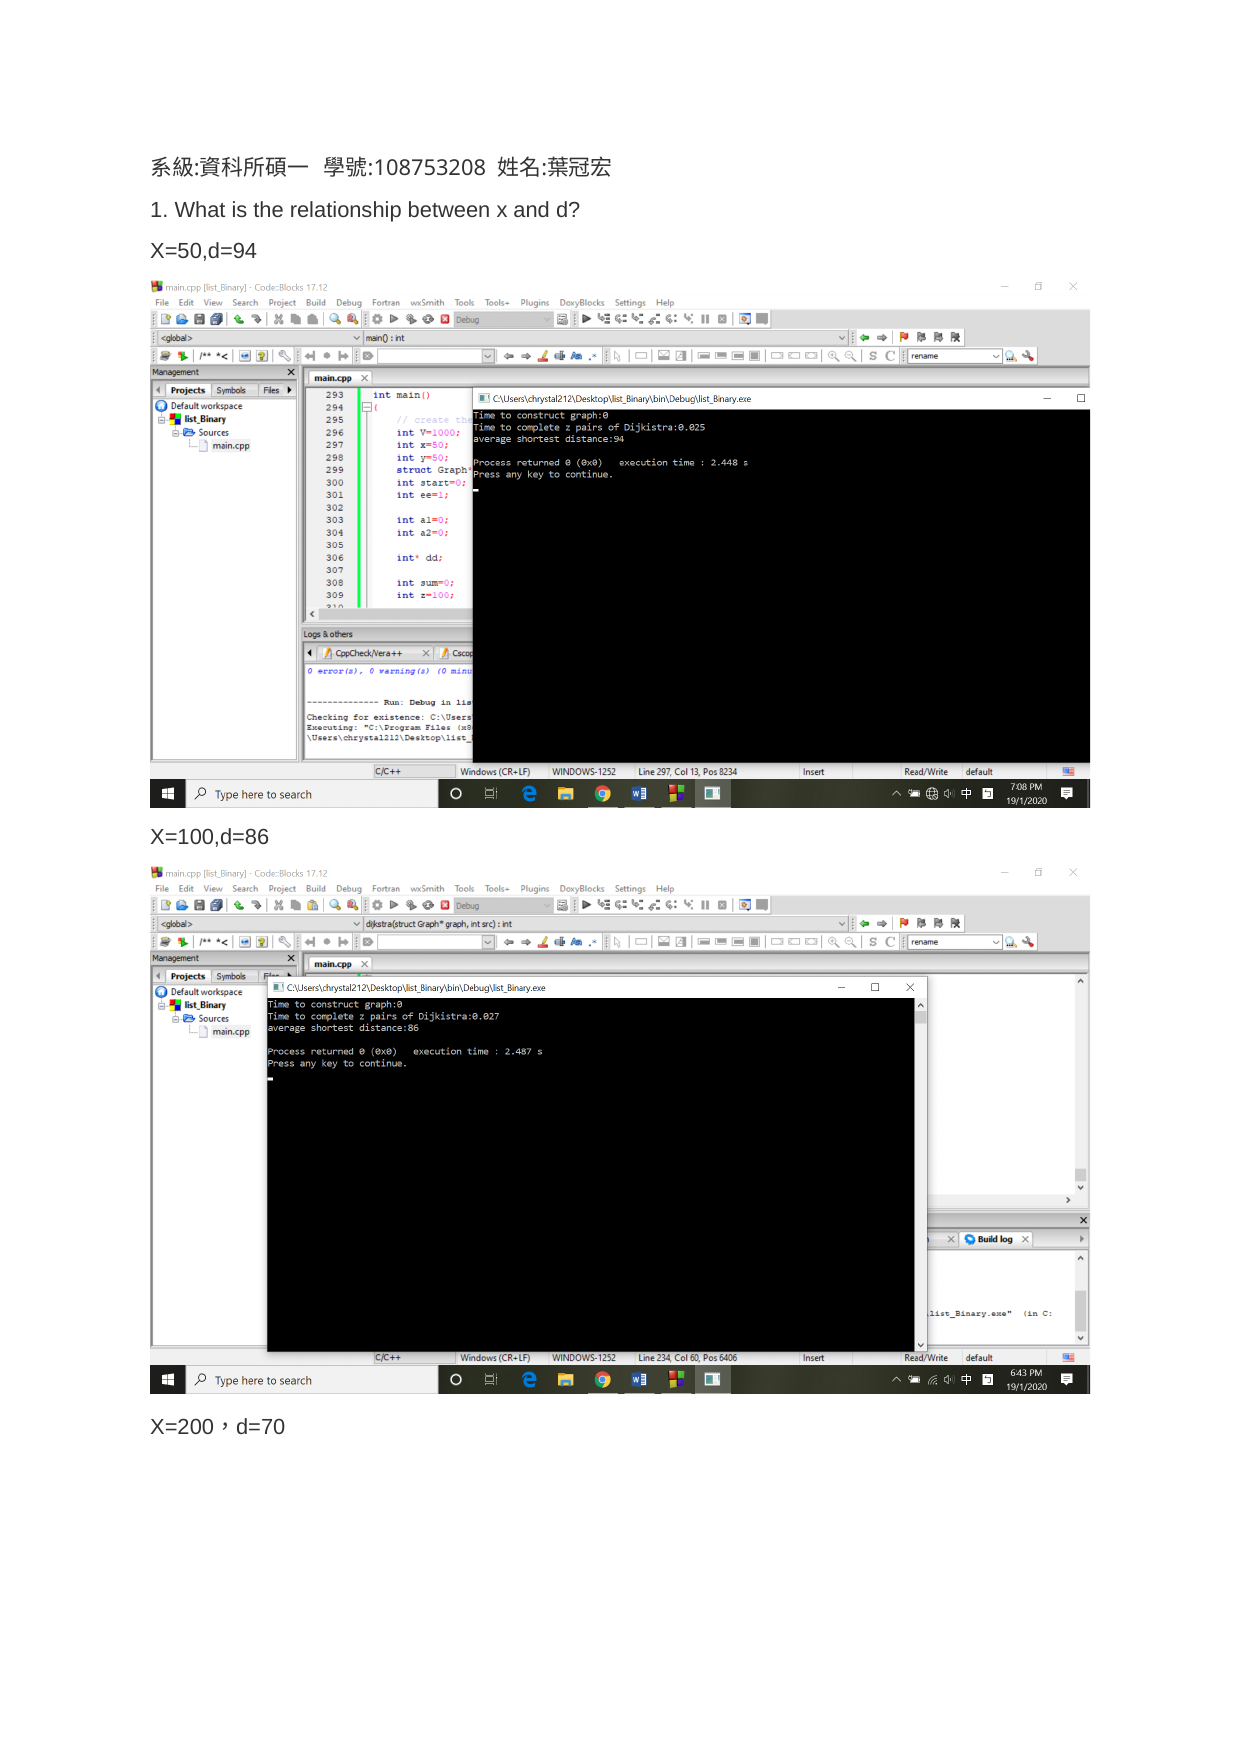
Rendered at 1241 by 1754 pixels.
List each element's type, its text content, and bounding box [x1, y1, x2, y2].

text 1. What is the relationship between x and d? [150, 197, 1090, 223]
picture [150, 864, 1091, 1394]
text 系級:資科所碩一 學號:108753208 姓名:葉冠宏 [150, 150, 1090, 182]
text X=100,d=86 [150, 823, 1090, 849]
text X=50,d=94 [150, 238, 1090, 263]
picture [150, 279, 1091, 808]
text X=200，d=70 [150, 1409, 1090, 1441]
